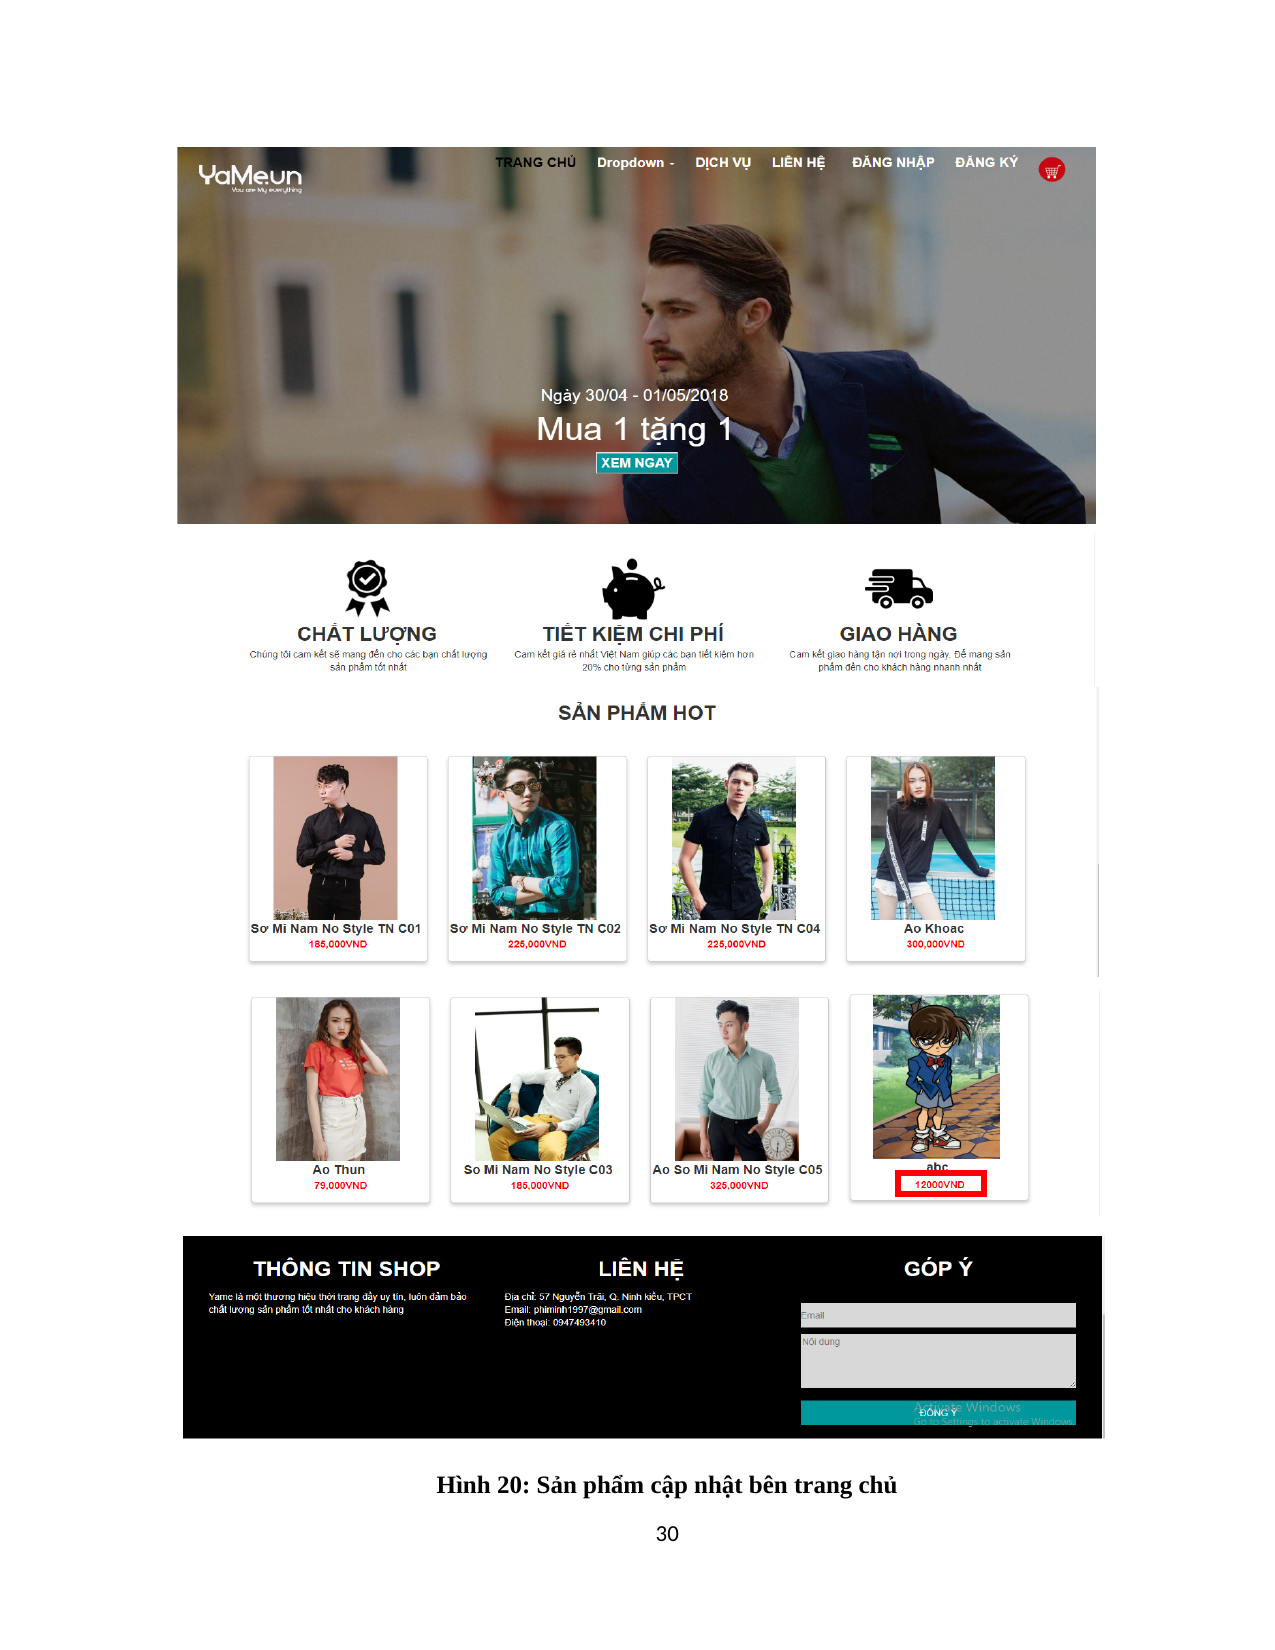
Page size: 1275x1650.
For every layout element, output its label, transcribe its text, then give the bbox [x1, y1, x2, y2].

text Hình 20: Sản phẩm cập nhật bên trang chủ [177, 1470, 1157, 1498]
picture [177, 147, 1120, 1451]
